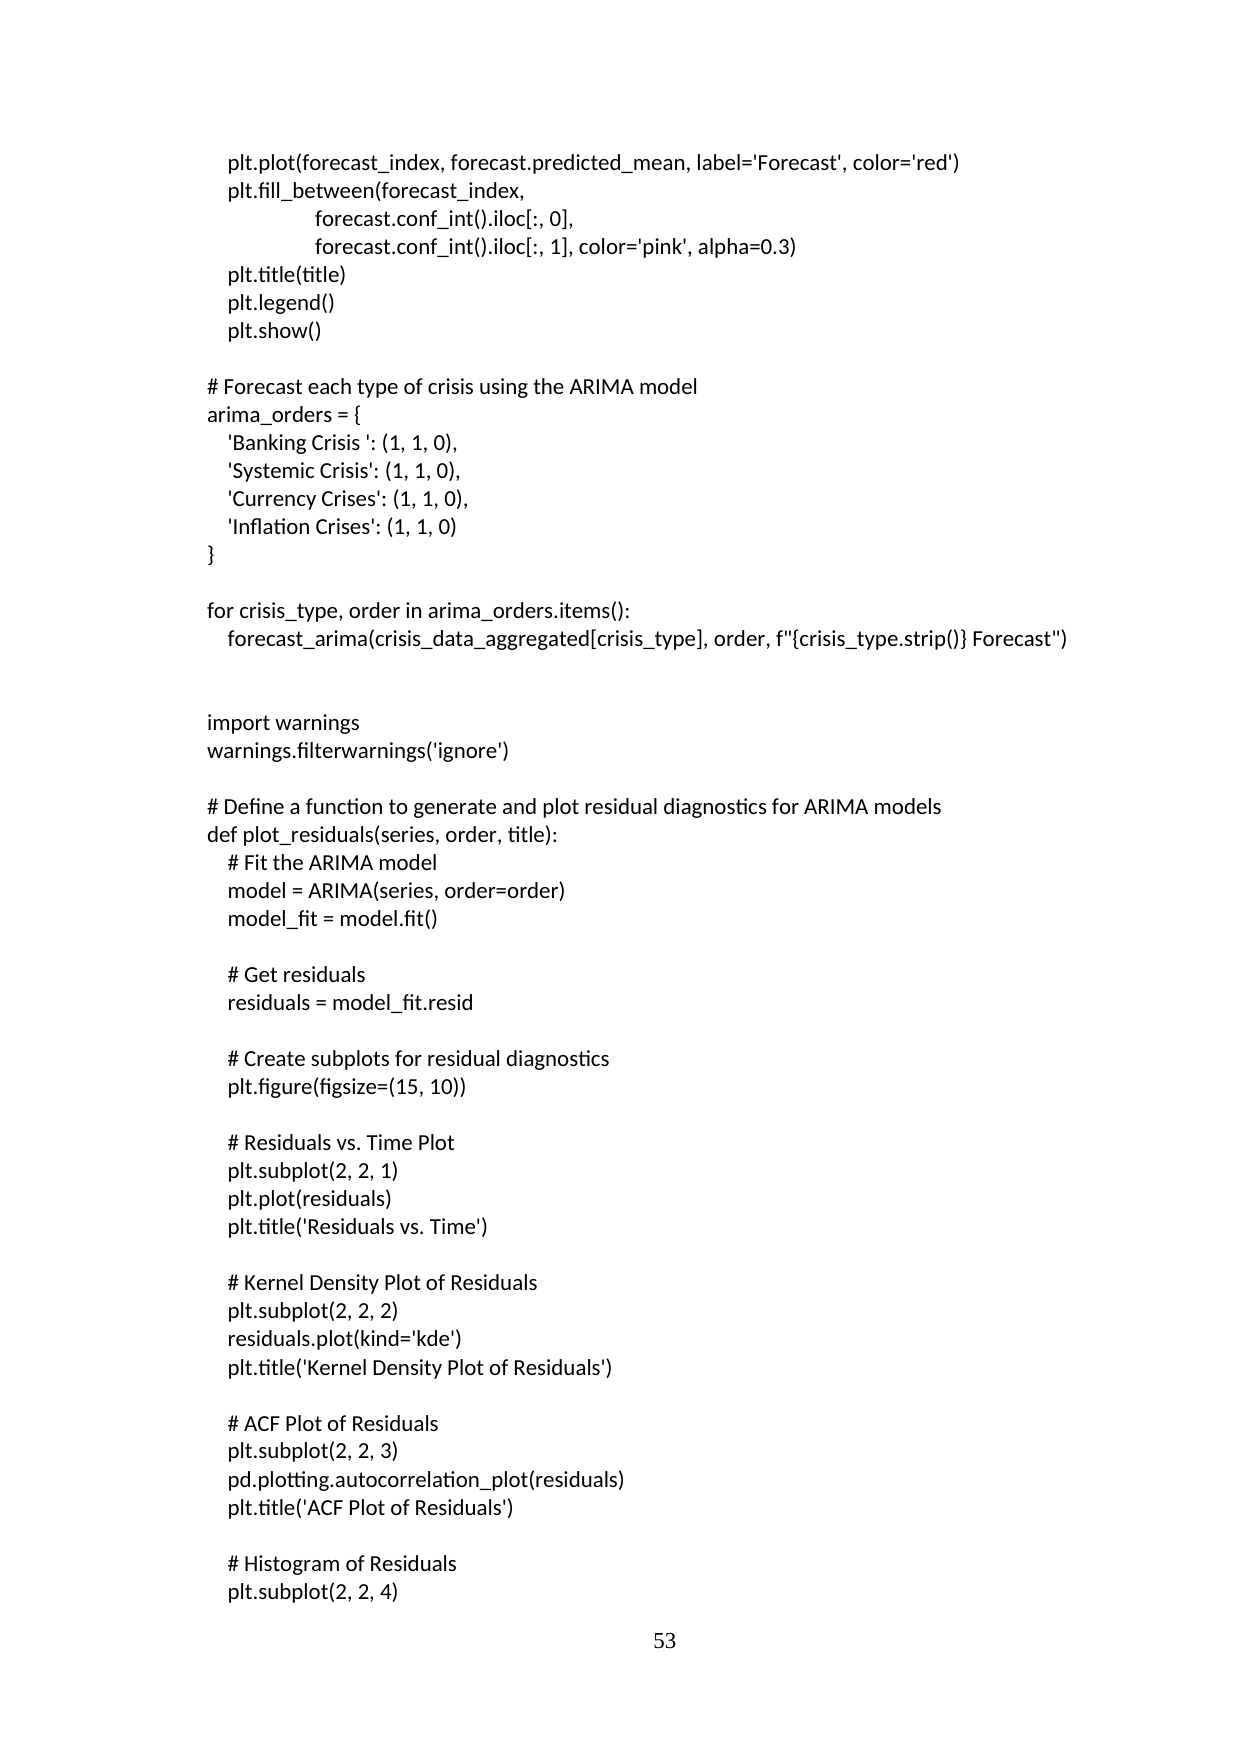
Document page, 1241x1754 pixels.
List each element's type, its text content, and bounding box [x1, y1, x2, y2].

text pd.plotting.autocorrelation_plot(residuals) [207, 1465, 1122, 1493]
text plt.plot(residuals) [207, 1184, 1122, 1212]
text 'Inflation Crises': (1, 1, 0) [207, 512, 1122, 540]
text # Forecast each type of crisis using the ARIMA model [207, 372, 1122, 400]
text # Histogram of Residuals [207, 1549, 1122, 1577]
text plt.title(title) [207, 260, 1122, 288]
text # Create subplots for residual diagnostics [207, 1044, 1122, 1072]
text plt.subplot(2, 2, 4) [207, 1577, 1122, 1605]
text residuals.plot(kind='kde') [207, 1324, 1122, 1353]
text plt.title('Kernel Density Plot of Residuals') [207, 1353, 1122, 1381]
text def plot_residuals(series, order, title): [207, 820, 1122, 848]
text forecast.conf_int().iloc[:, 1], color='pink', alpha=0.3) [207, 232, 1122, 260]
text 'Banking Crisis ': (1, 1, 0), [207, 428, 1122, 456]
text forecast_arima(crisis_data_aggregated[crisis_type], order, f"{crisis_type.strip()} Forecast") [207, 624, 1122, 652]
text import warnings [207, 708, 1122, 736]
text # Kernel Density Plot of Residuals [207, 1268, 1122, 1297]
text # Fit the ARIMA model [207, 848, 1122, 876]
text plt.subplot(2, 2, 1) [207, 1156, 1122, 1184]
text arima_orders = { [207, 400, 1122, 428]
text plt.legend() [207, 288, 1122, 316]
text plt.fill_between(forecast_index, [207, 176, 1122, 204]
text warnings.filterwarnings('ignore') [207, 736, 1122, 764]
text plt.title('Residuals vs. Time') [207, 1212, 1122, 1241]
text # ACF Plot of Residuals [207, 1409, 1122, 1437]
text residuals = model_fit.resid [207, 988, 1122, 1016]
text # Residuals vs. Time Plot [207, 1128, 1122, 1156]
text forecast.conf_int().iloc[:, 0], [207, 204, 1122, 232]
text for crisis_type, order in arima_orders.items(): [207, 596, 1122, 624]
text 'Systemic Crisis': (1, 1, 0), [207, 456, 1122, 484]
text 'Currency Crises': (1, 1, 0), [207, 484, 1122, 512]
text plt.subplot(2, 2, 3) [207, 1437, 1122, 1465]
text model_fit = model.fit() [207, 904, 1122, 932]
text # Define a function to generate and plot residual diagnostics for ARIMA models [207, 792, 1122, 820]
text # Get residuals [207, 960, 1122, 988]
text plt.figure(figsize=(15, 10)) [207, 1072, 1122, 1100]
text plt.plot(forecast_index, forecast.predicted_mean, label='Forecast', color='red') [207, 148, 1122, 176]
text } [207, 540, 1122, 568]
text plt.subplot(2, 2, 2) [207, 1297, 1122, 1324]
text plt.title('ACF Plot of Residuals') [207, 1493, 1122, 1521]
text plt.show() [207, 316, 1122, 344]
text model = ARIMA(series, order=order) [207, 876, 1122, 904]
